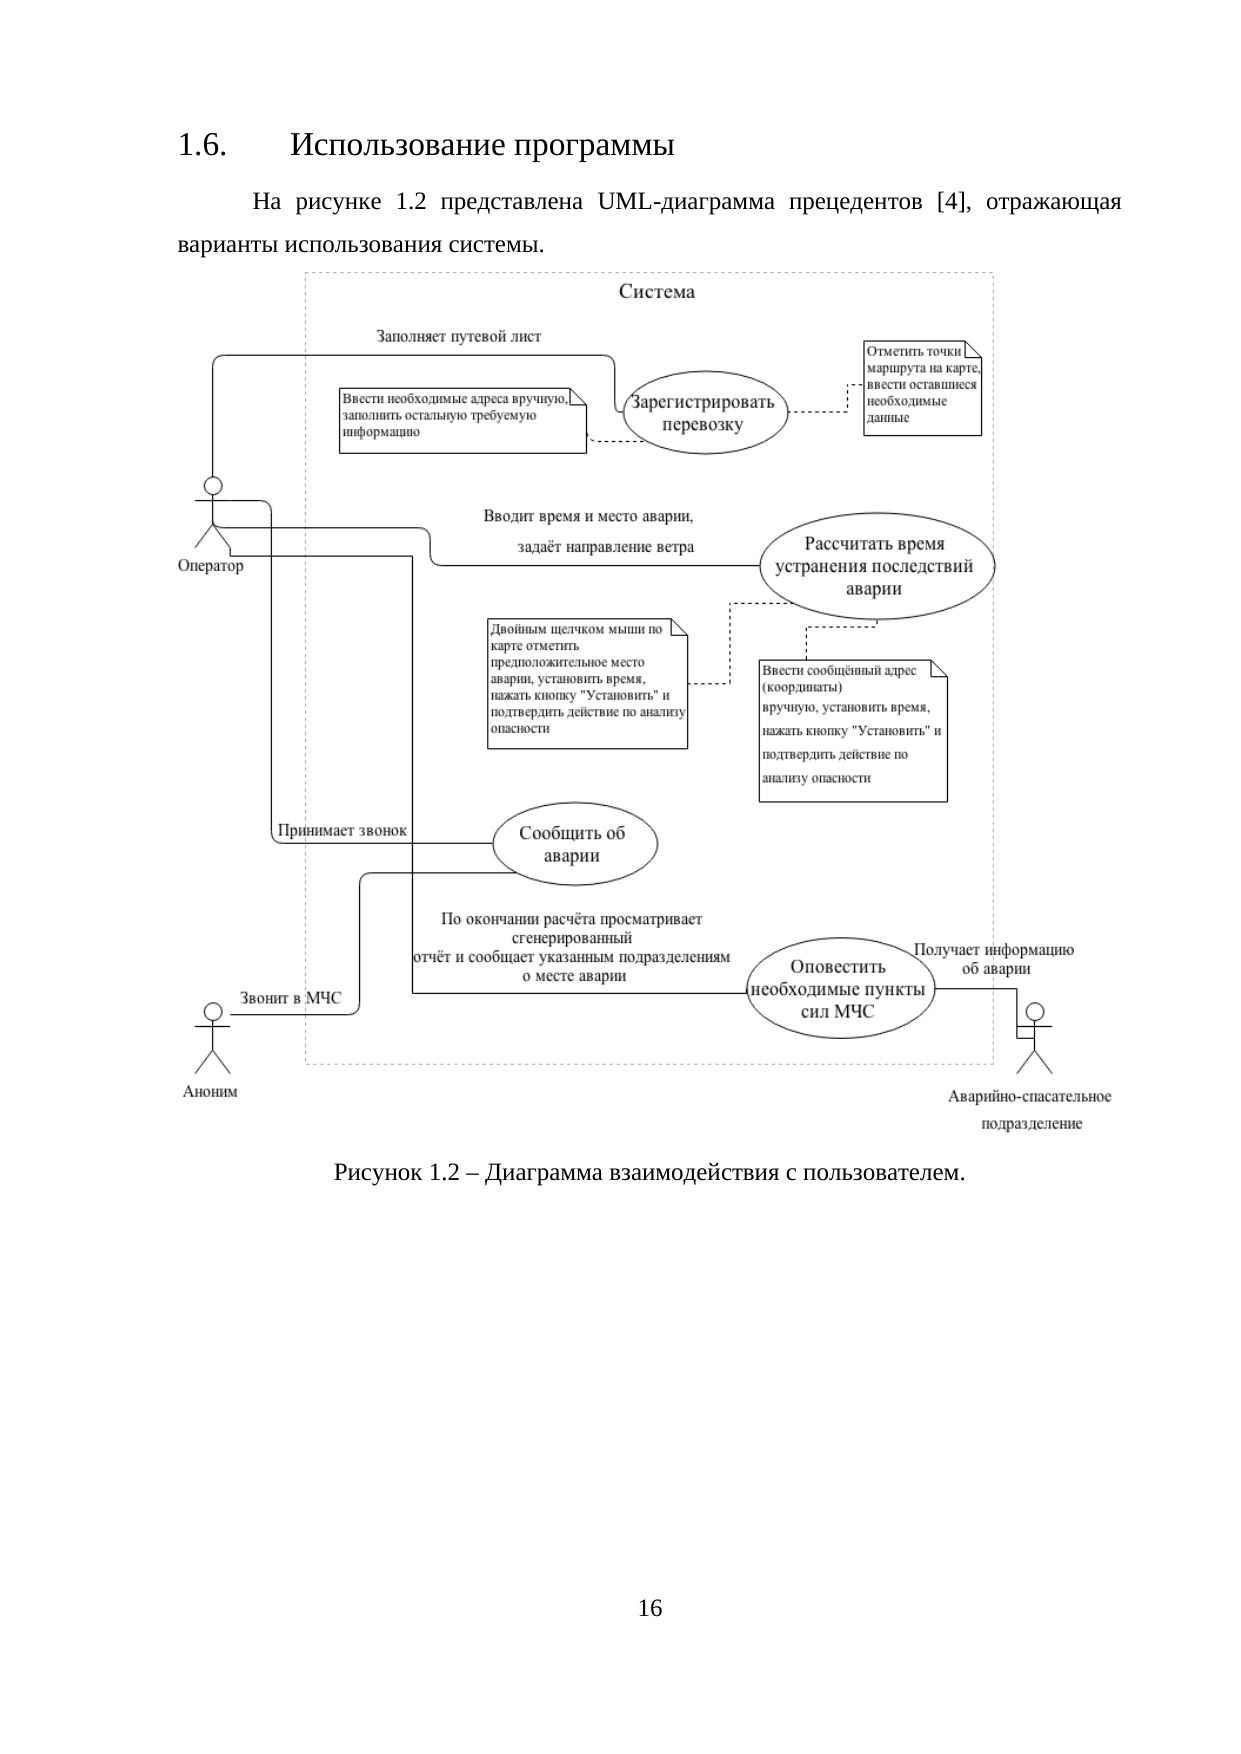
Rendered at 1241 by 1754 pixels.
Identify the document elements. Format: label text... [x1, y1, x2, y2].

list Рисунок 1.2 – Диаграмма взаимодействия с пользователем. [177, 1157, 1122, 1186]
picture [178, 272, 1121, 1143]
subtitle Использование программы [177, 124, 1122, 163]
text На рисунке 1.2 представлена UML-диаграмма прецедентов [4], отражающая варианты использования системы. [177, 186, 1122, 258]
